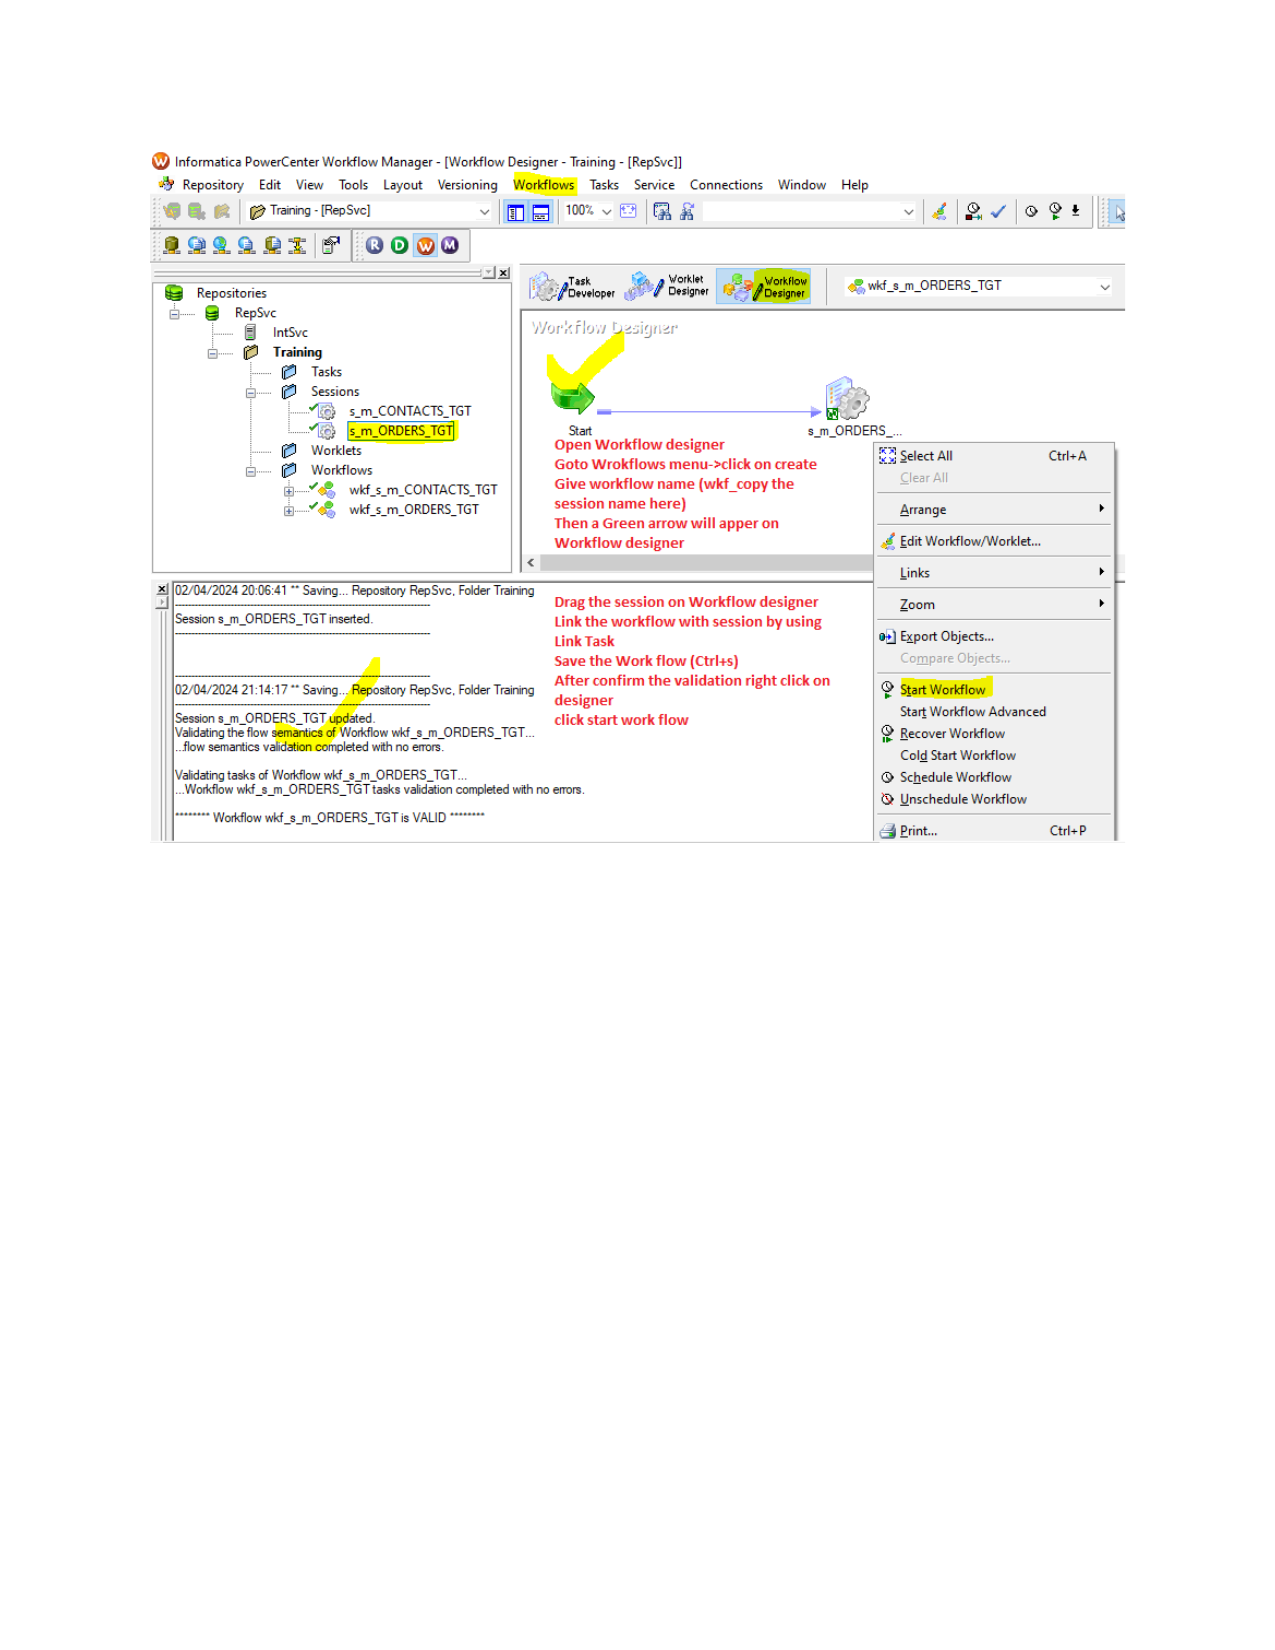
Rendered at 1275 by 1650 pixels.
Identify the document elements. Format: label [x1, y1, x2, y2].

picture [150, 150, 1125, 843]
